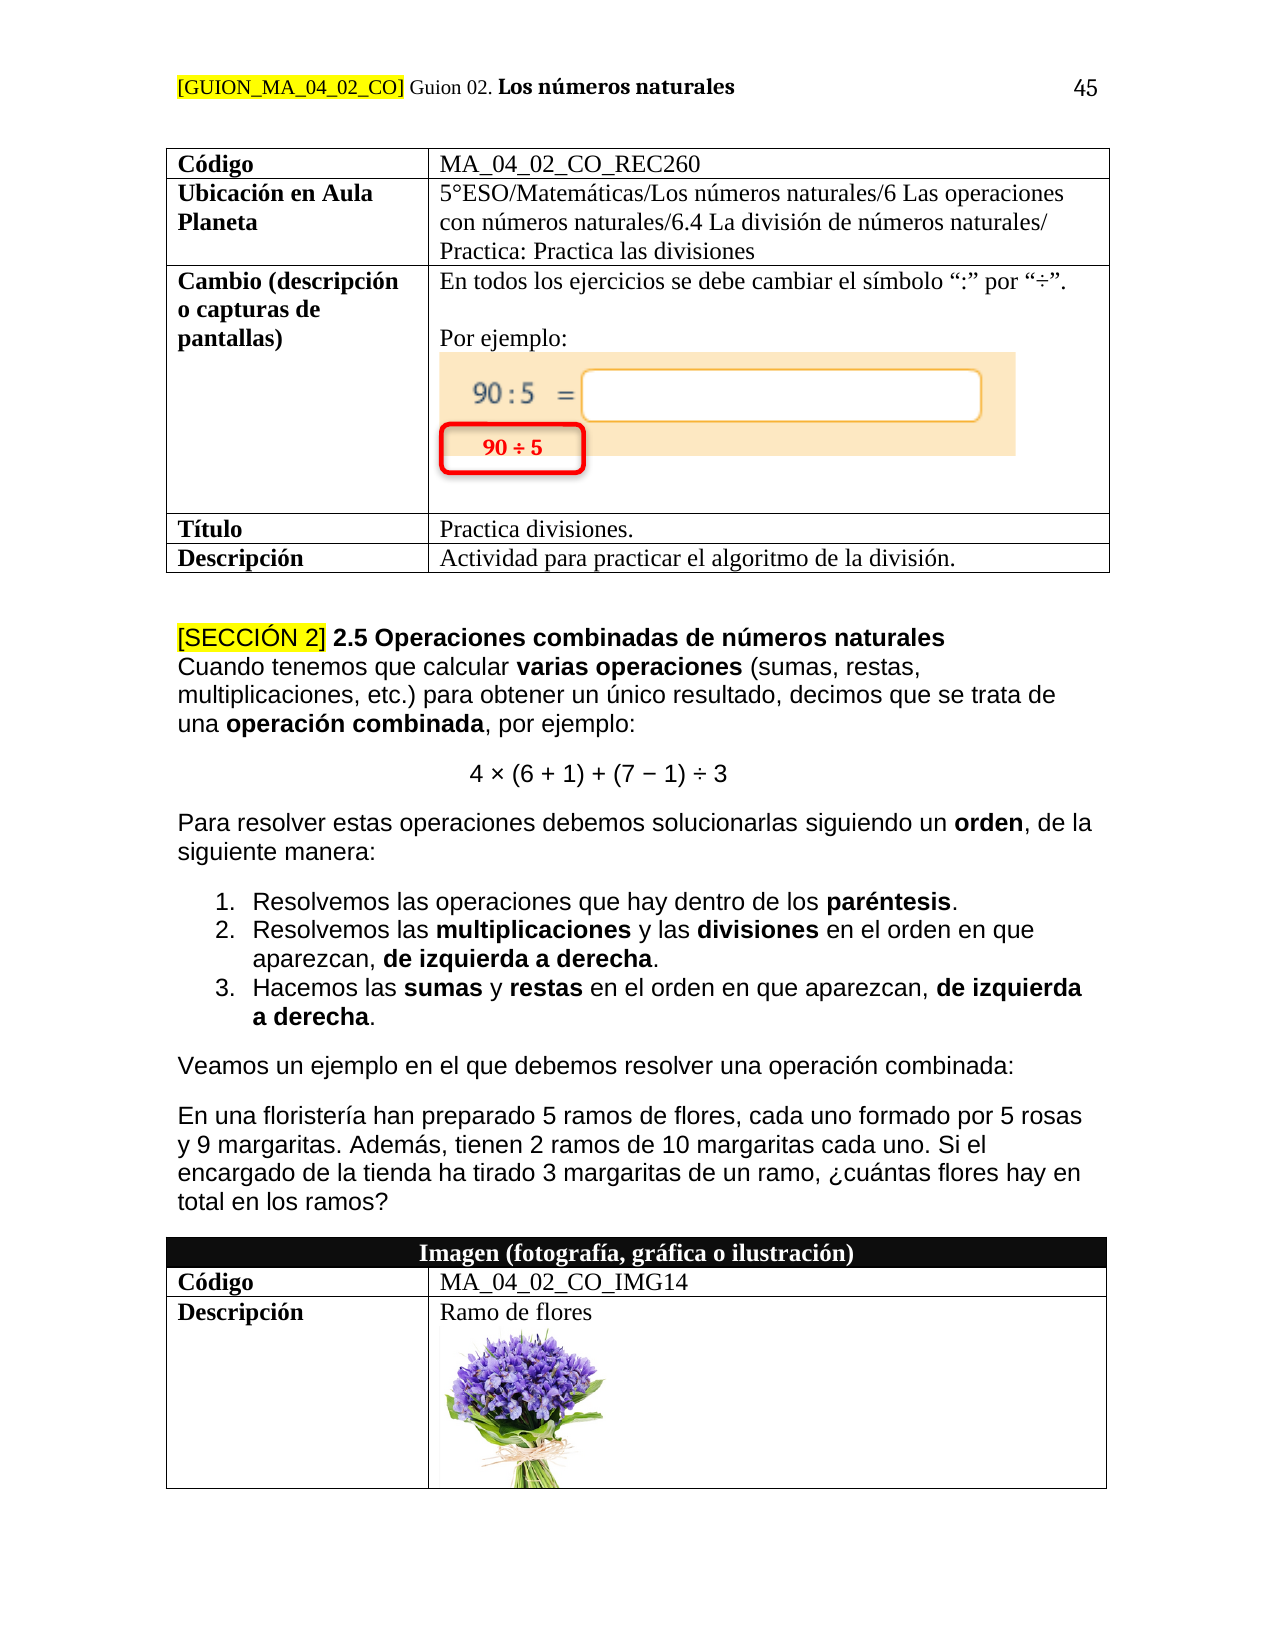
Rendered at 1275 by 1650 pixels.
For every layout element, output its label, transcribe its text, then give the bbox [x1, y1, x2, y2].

picture [439, 352, 1016, 456]
list Resolvemos las multiplicaciones y las divisiones en el orden en que aparezcan, de izquierda a derecha. [215, 915, 1098, 973]
picture [439, 1326, 607, 1488]
text [SECCIÓN 2] 2.5 Operaciones combinadas de números naturales [326, 623, 1098, 652]
table_cell En todos los ejercicios se debe cambiar el símbolo “:” por “÷”. Por ejemplo: [429, 266, 1109, 513]
table_cell Practica divisiones. [429, 514, 1109, 542]
table_cell Código [167, 149, 428, 177]
picture [444, 427, 581, 456]
text 4 × (6 + 1) + (7 − 1) ÷ 3 [177, 759, 1098, 787]
table_cell Cambio (descripción o capturas de pantallas) [167, 266, 428, 513]
text En una floristería han preparado 5 ramos de flores, cada uno formado por 5 rosas y 9 margaritas. Además, tienen 2 ramos de 10 margaritas cada uno. Si el encargado de la tienda ha tirado 3 margaritas de un ramo, ¿cuántas flores hay en total en los ramos? [177, 1101, 1098, 1216]
table_cell Ubicación en Aula Planeta [167, 179, 428, 265]
table_cell Ramo de flores [429, 1297, 1106, 1488]
text Para resolver estas operaciones debemos solucionarlas siguiendo un orden, de la siguiente manera: [177, 808, 1098, 866]
table_cell MA_04_02_CO_REC260 [429, 149, 1109, 177]
table_cell 5°ESO/Matemáticas/Los números naturales/6 Las operaciones con números naturales/6.4 La división de números naturales/ Practica: Practica las divisiones [429, 179, 1109, 265]
table_cell MA_04_02_CO_IMG14 [429, 1268, 1106, 1296]
table_cell Actividad para practicar el algoritmo de la división. [429, 544, 1109, 572]
text Veamos un ejemplo en el que debemos resolver una operación combinada: [177, 1051, 1098, 1080]
list Resolvemos las operaciones que hay dentro de los paréntesis. [215, 887, 1098, 915]
table_cell Título [167, 514, 428, 542]
text Cuando tenemos que calcular varias operaciones (sumas, restas, multiplicaciones, etc.) para obtener un único resultado, decimos que se trata de una operación combinada, por ejemplo: [177, 652, 1098, 738]
table_header Imagen (fotografía, gráfica o ilustración) [167, 1238, 1106, 1266]
table_cell Código [167, 1268, 428, 1296]
table_cell Descripción [167, 1297, 428, 1488]
table_cell Descripción [167, 544, 428, 572]
list Hacemos las sumas y restas en el orden en que aparezcan, de izquierda a derecha. [215, 973, 1098, 1030]
